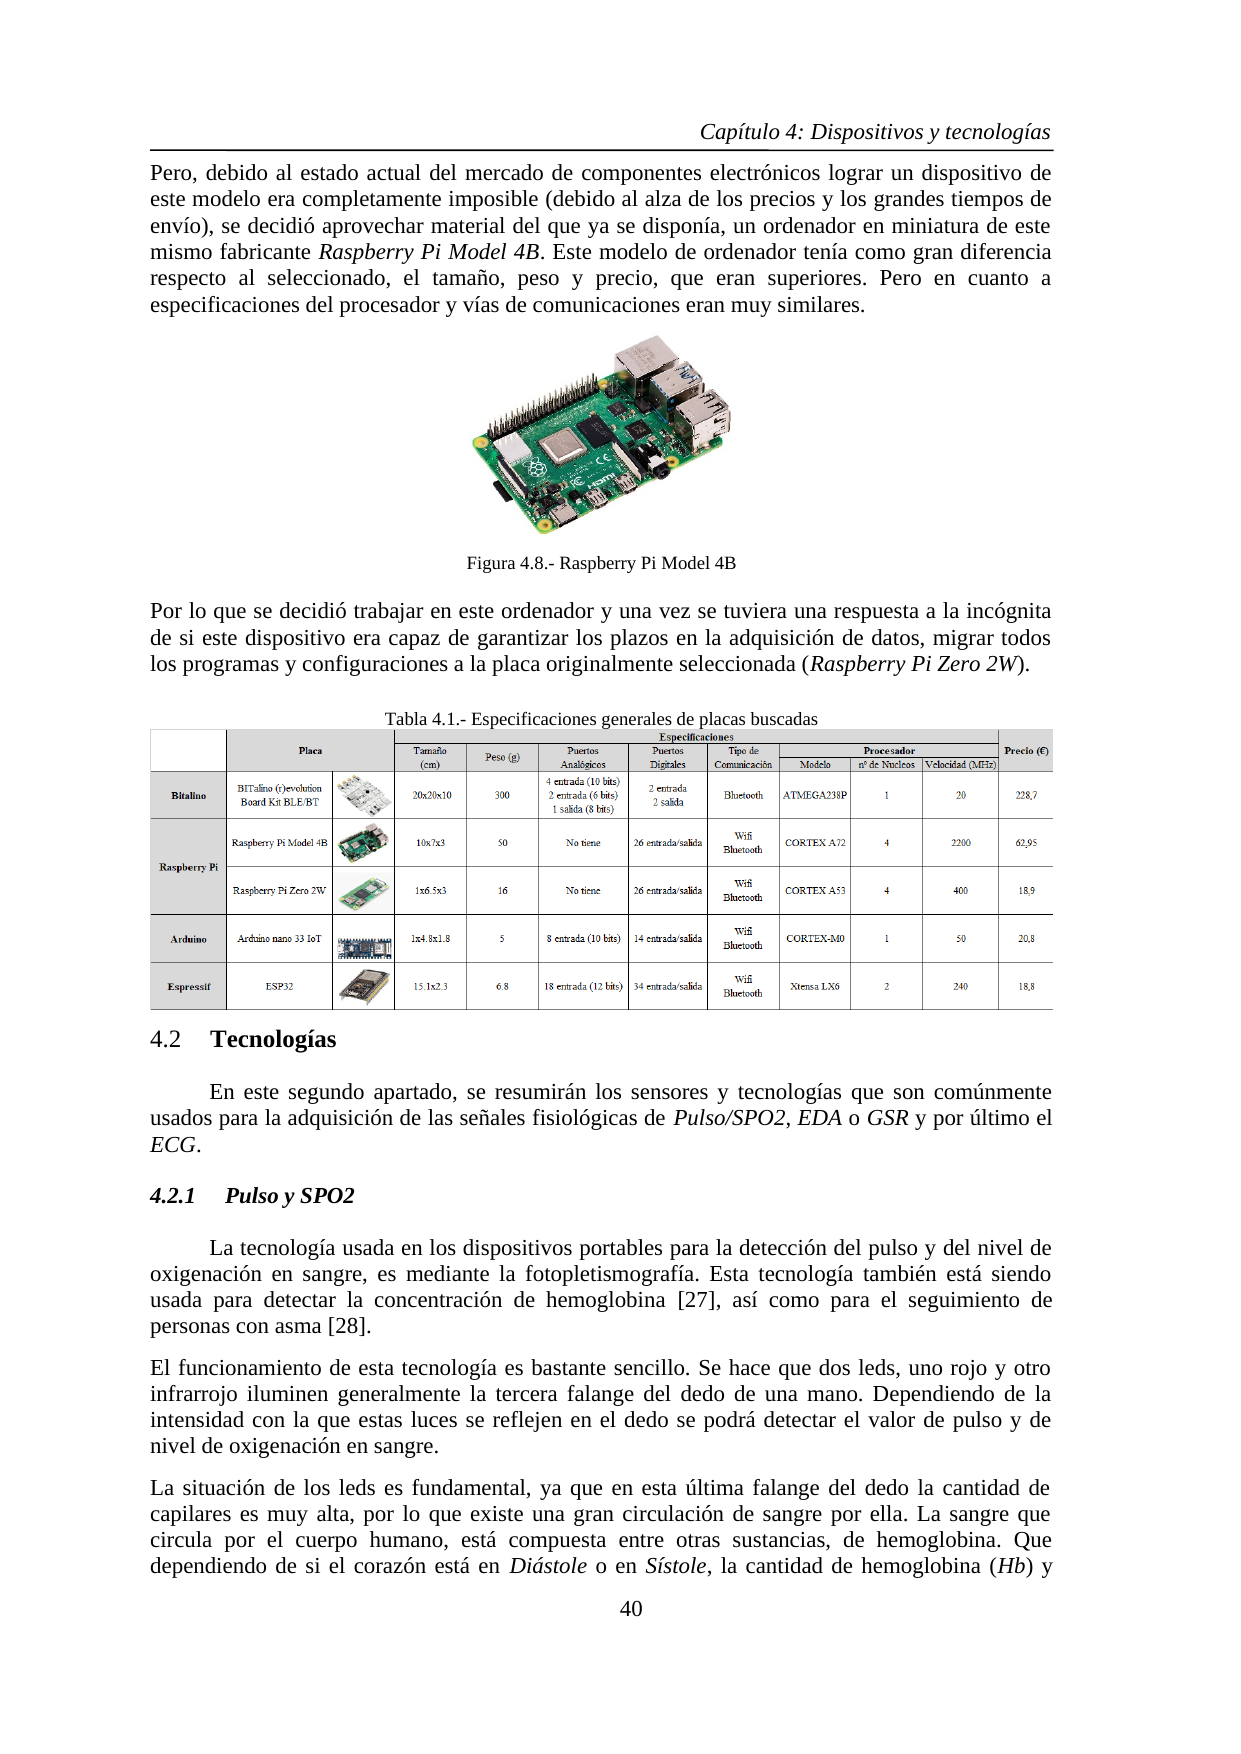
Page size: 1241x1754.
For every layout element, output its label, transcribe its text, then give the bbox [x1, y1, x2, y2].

picture [150, 729, 1053, 1010]
subtitle Tecnologías [150, 1024, 1053, 1053]
text Pero, debido al estado actual del mercado de componentes electrónicos lograr un dispositivo de este modelo era completamente imposible (debido al alza de los precios y los grandes tiempos de envío), se decidió aprovechar material del que ya se disponía, un ordenador en miniatura de este mismo fabricante Raspberry Pi Model 4B. Este modelo de ordenador tenía como gran diferencia respecto al seleccionado, el tamaño, peso y precio, que eran superiores. Pero en cuanto a especificaciones del procesador y vías de comunicaciones eran muy similares. [150, 159, 1053, 317]
text En este segundo apartado, se resumirán los sensores y tecnologías que son comúnmente usados para la adquisición de las señales fisiológicas de Pulso/SPO2, EDA o GSR y por último el ECG. [150, 1078, 1053, 1157]
text Figura 4.5.- Raspberry Pi Model 4B [150, 552, 1053, 573]
text Tabla 4.1.- Especificaciones generales de placas buscadas [150, 708, 1053, 729]
text La tecnología usada en los dispositivos portables para la detección del pulso y del nivel de oxigenación en sangre, es mediante la fotopletismografía. Esta tecnología también está siendo usada para detectar la concentración de hemoglobina , así como para el seguimiento de personas con asma . [150, 1233, 1053, 1339]
text Por lo que se decidió trabajar en este ordenador y una vez se tuviera una respuesta a la incógnita de si este dispositivo era capaz de garantizar los plazos en la adquisición de datos, migrar todos los programas y configuraciones a la placa originalmente seleccionada (Raspberry Pi Zero 2W). [150, 597, 1053, 677]
picture [468, 331, 735, 538]
text El funcionamiento de esta tecnología es bastante sencillo. Se hace que dos leds, uno rojo y otro infrarrojo iluminen generalmente la tercera falange del dedo de una mano. Dependiendo de la intensidad con la que estas luces se reflejen en el dedo se podrá detectar el valor de pulso y de nivel de oxigenación en sangre. [150, 1353, 1053, 1459]
subtitle Pulso y SPO2 [150, 1182, 1053, 1208]
